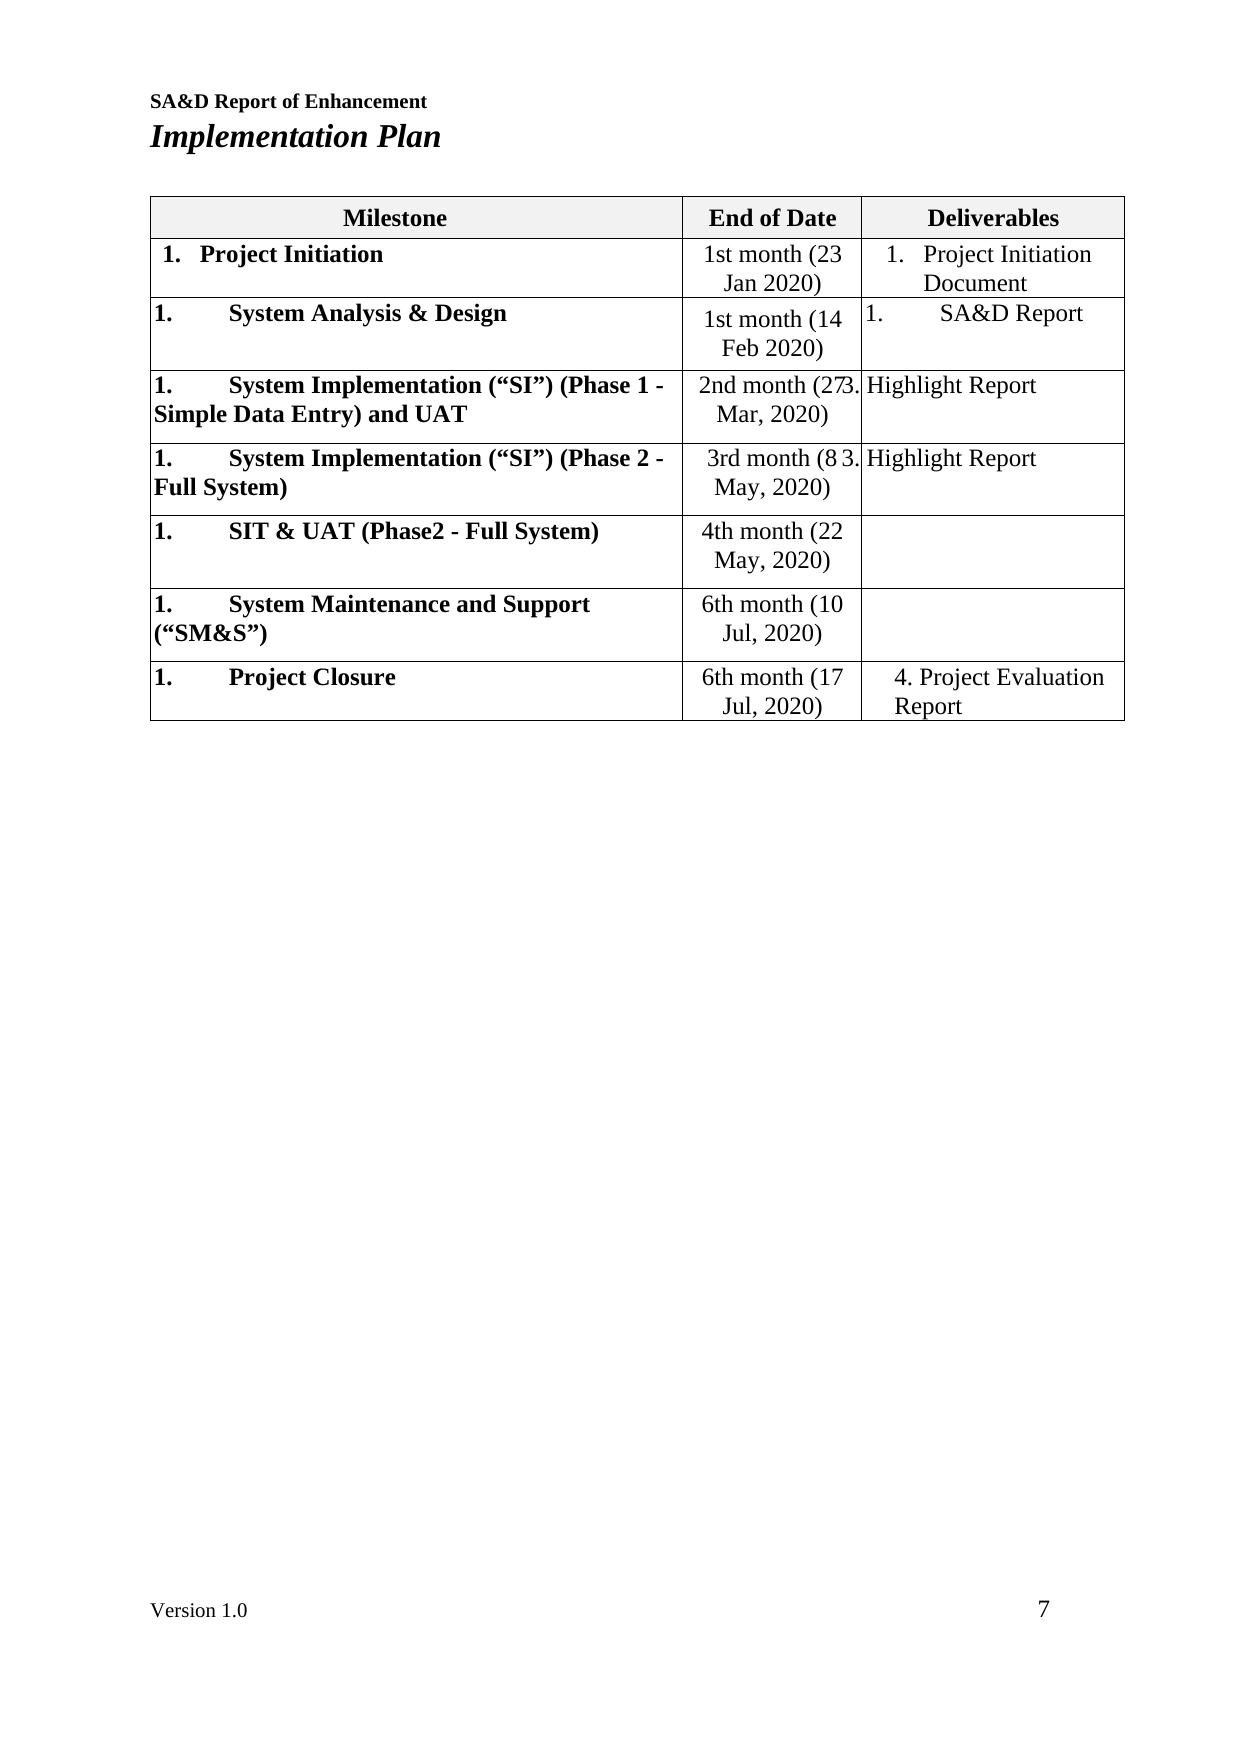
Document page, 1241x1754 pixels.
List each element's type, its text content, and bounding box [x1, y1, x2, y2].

table_header End of Date [683, 197, 861, 238]
table_header Deliverables [862, 197, 1124, 238]
table_cell System Analysis & Design [151, 298, 682, 369]
table_cell System Implementation (“SI”) (Phase 1 - Simple Data Entry) and UAT [151, 371, 682, 442]
table_cell 6th month (17 Jul, 2020) [683, 662, 861, 720]
table_header Milestone [151, 197, 682, 238]
table_cell SA&D Report [862, 298, 1124, 369]
table_cell 4th month (22 May, 2020) [683, 516, 861, 588]
table_cell 3rd month (8 May, 2020) [683, 444, 861, 515]
table_cell [862, 516, 1124, 588]
table_cell System Maintenance and Support (“SM&S”) [151, 589, 682, 661]
table_cell 3. Highlight Report [862, 371, 1124, 442]
table_cell 3. Highlight Report [862, 444, 1124, 515]
table_cell Project Initiation Document [862, 239, 1124, 297]
table_cell 1st month (14 Feb 2020) [683, 298, 861, 369]
table_cell Project Initiation [151, 239, 682, 297]
table_cell 6th month (10 Jul, 2020) [683, 589, 861, 661]
table_cell System Implementation (“SI”) (Phase 2 - Full System) [151, 444, 682, 515]
table_cell 2nd month (27 Mar, 2020) [683, 371, 861, 442]
table_cell 4. Project Evaluation Report [862, 662, 1124, 720]
table_cell [862, 589, 1124, 661]
text Implementation Plan [150, 117, 1135, 155]
table_cell Project Closure [151, 662, 682, 720]
table_cell 1st month (23 Jan 2020) [683, 239, 861, 297]
table_cell SIT & UAT (Phase2 - Full System) [151, 516, 682, 588]
